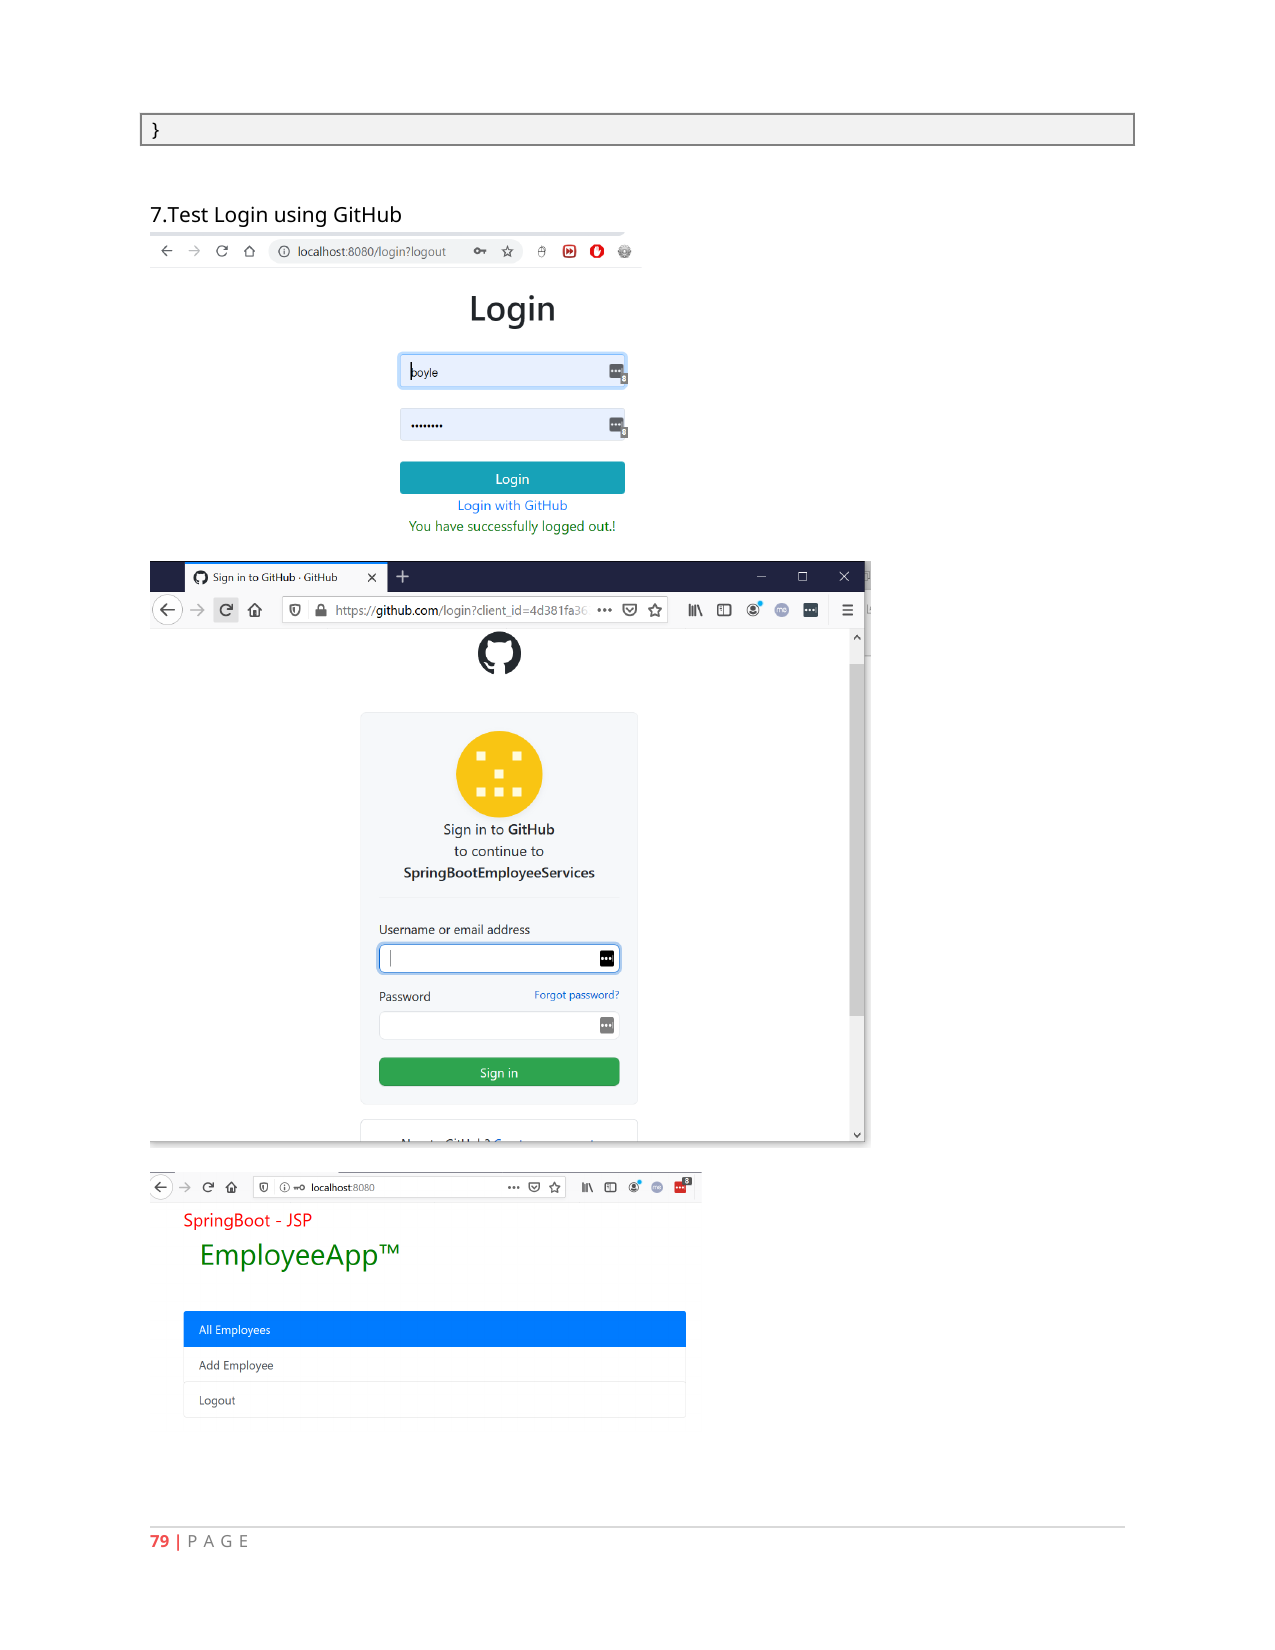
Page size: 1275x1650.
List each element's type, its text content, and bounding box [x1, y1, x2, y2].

text 7.Test Login using GitHub [150, 200, 1125, 228]
picture [150, 561, 871, 1148]
picture [150, 1172, 702, 1432]
picture [150, 232, 642, 537]
text } [142, 115, 1133, 144]
